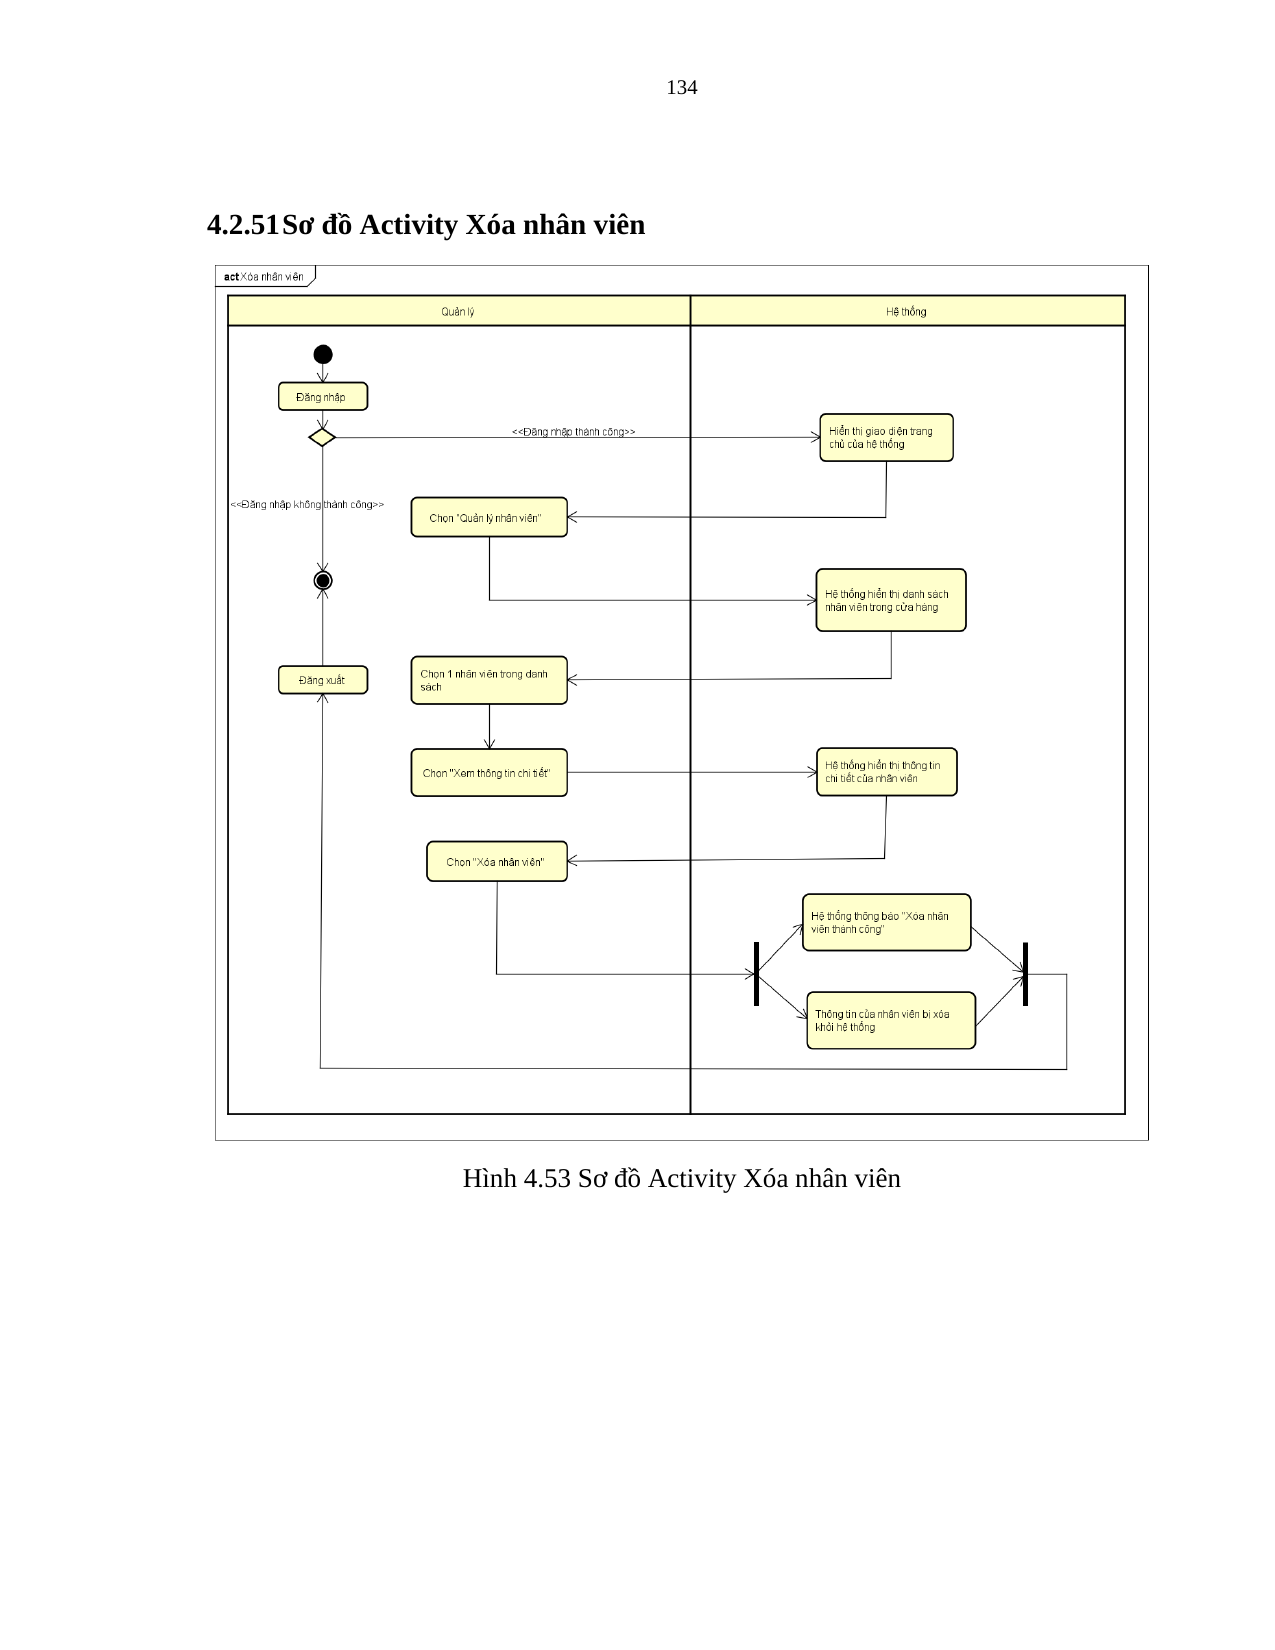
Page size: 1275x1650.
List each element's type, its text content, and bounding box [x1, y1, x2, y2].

text Hình . Sơ đồ Activity Xóa nhân viên [207, 1162, 1157, 1193]
subtitle Sơ đồ Activity Xóa nhân viên [207, 207, 1157, 240]
picture [206, 257, 1157, 1148]
